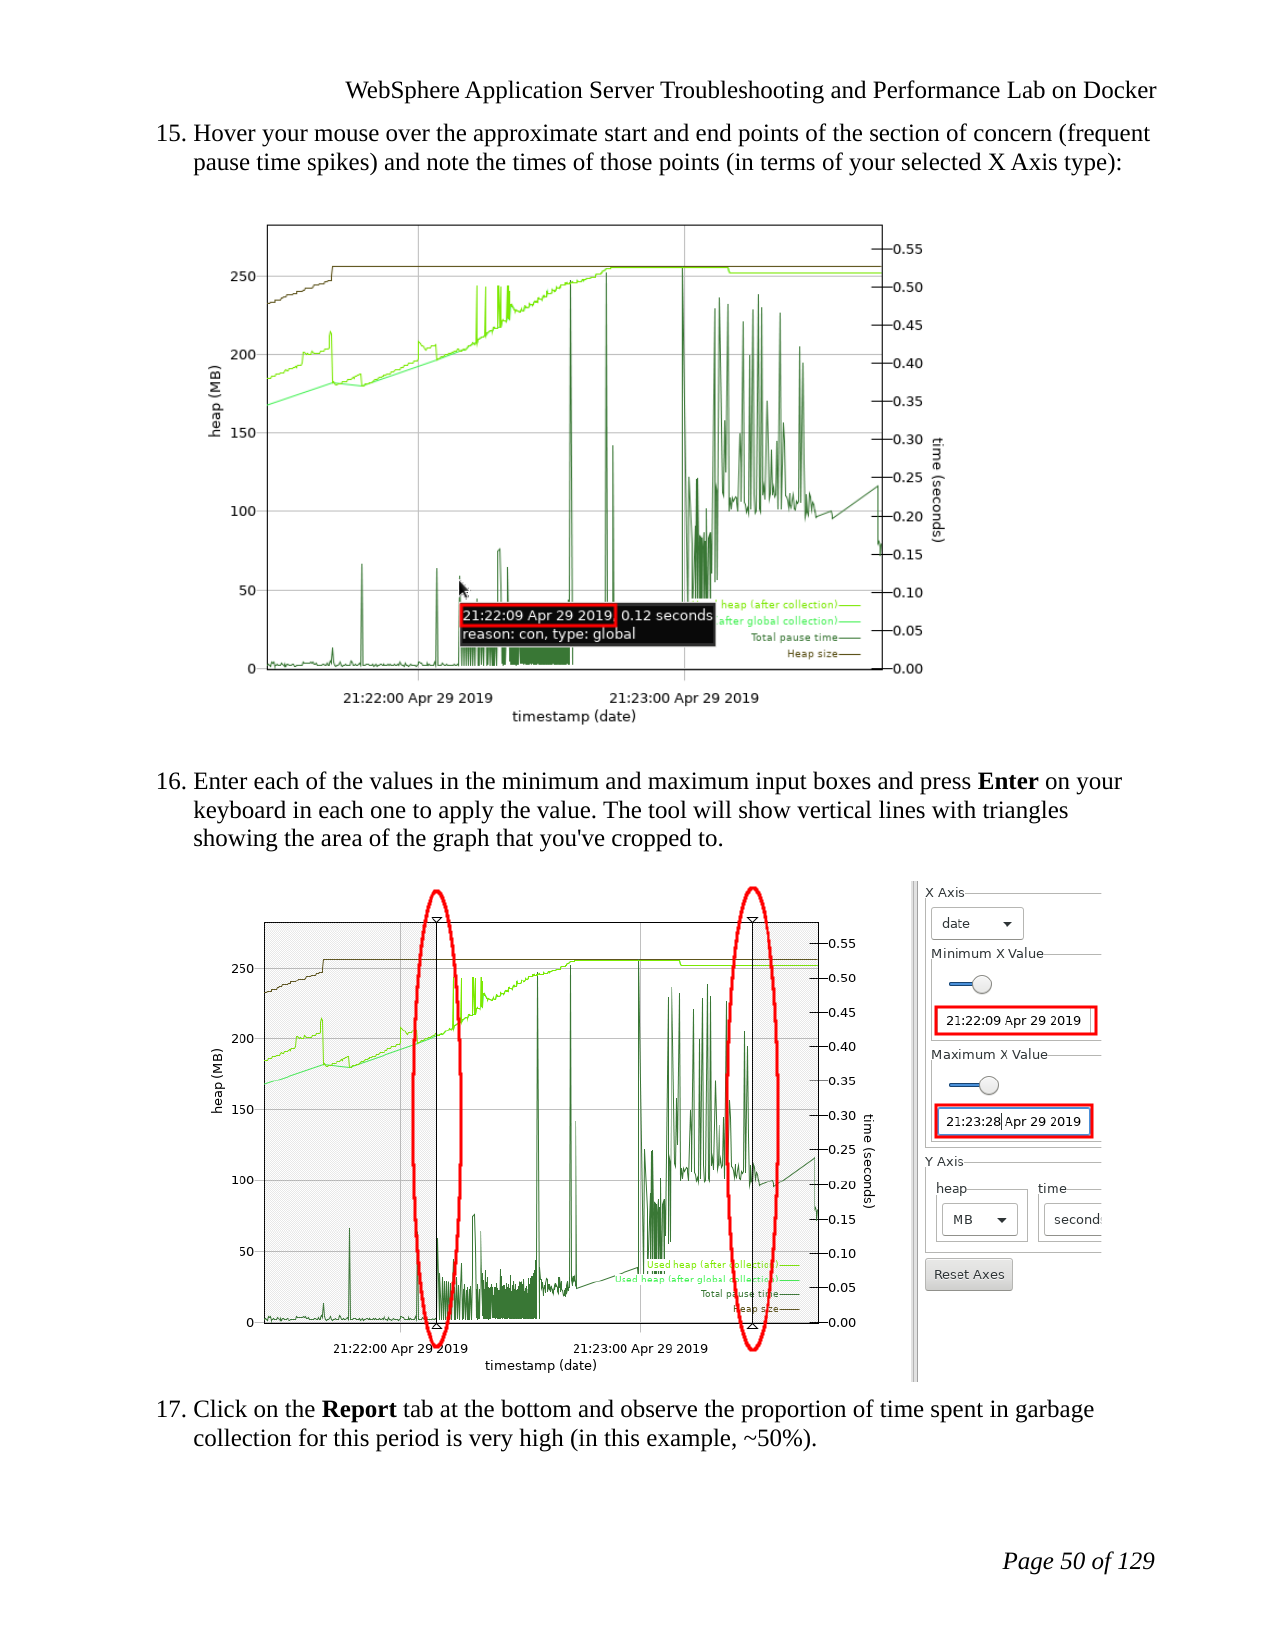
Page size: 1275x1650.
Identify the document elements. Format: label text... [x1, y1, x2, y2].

picture [193, 881, 1102, 1382]
picture [193, 204, 960, 754]
